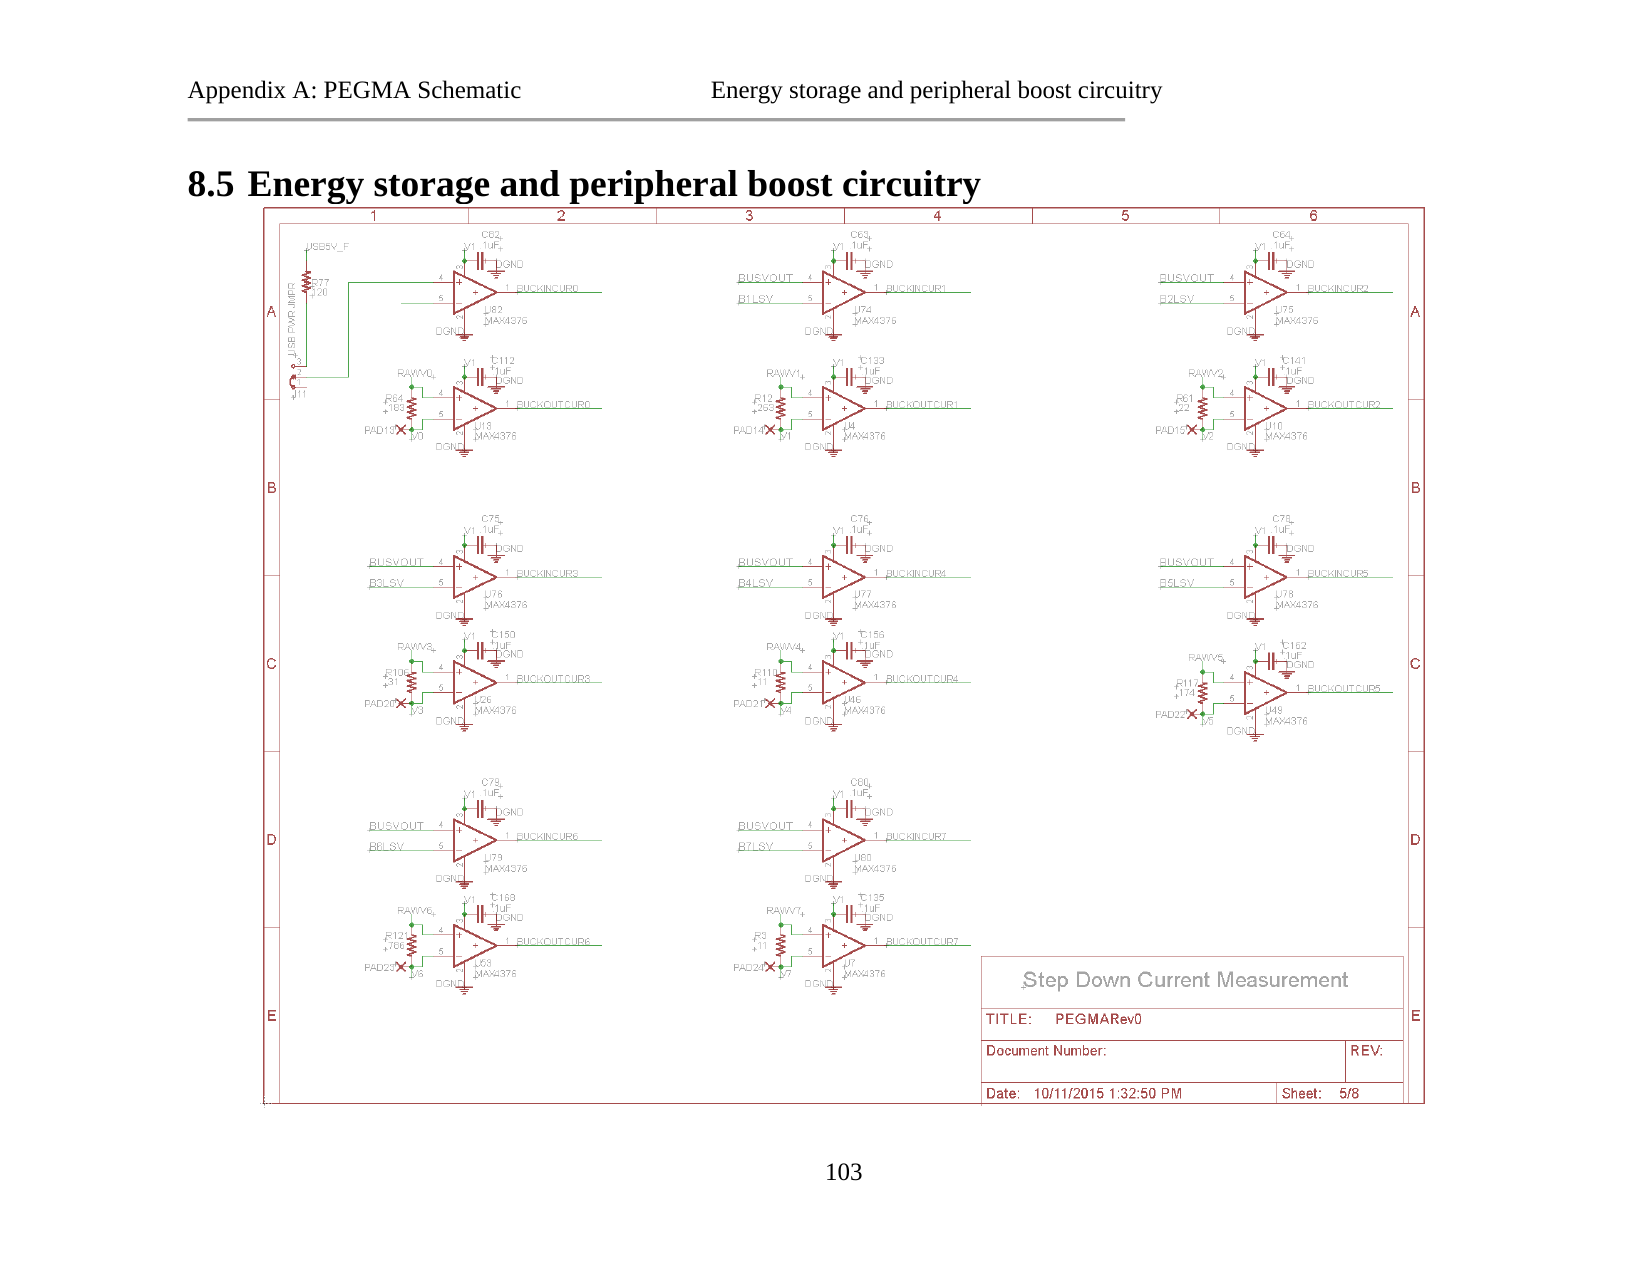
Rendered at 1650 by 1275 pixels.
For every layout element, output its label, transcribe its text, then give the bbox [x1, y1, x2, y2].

subtitle Energy storage and peripheral boost circuitry [187, 161, 1500, 204]
picture [260, 204, 1428, 1108]
